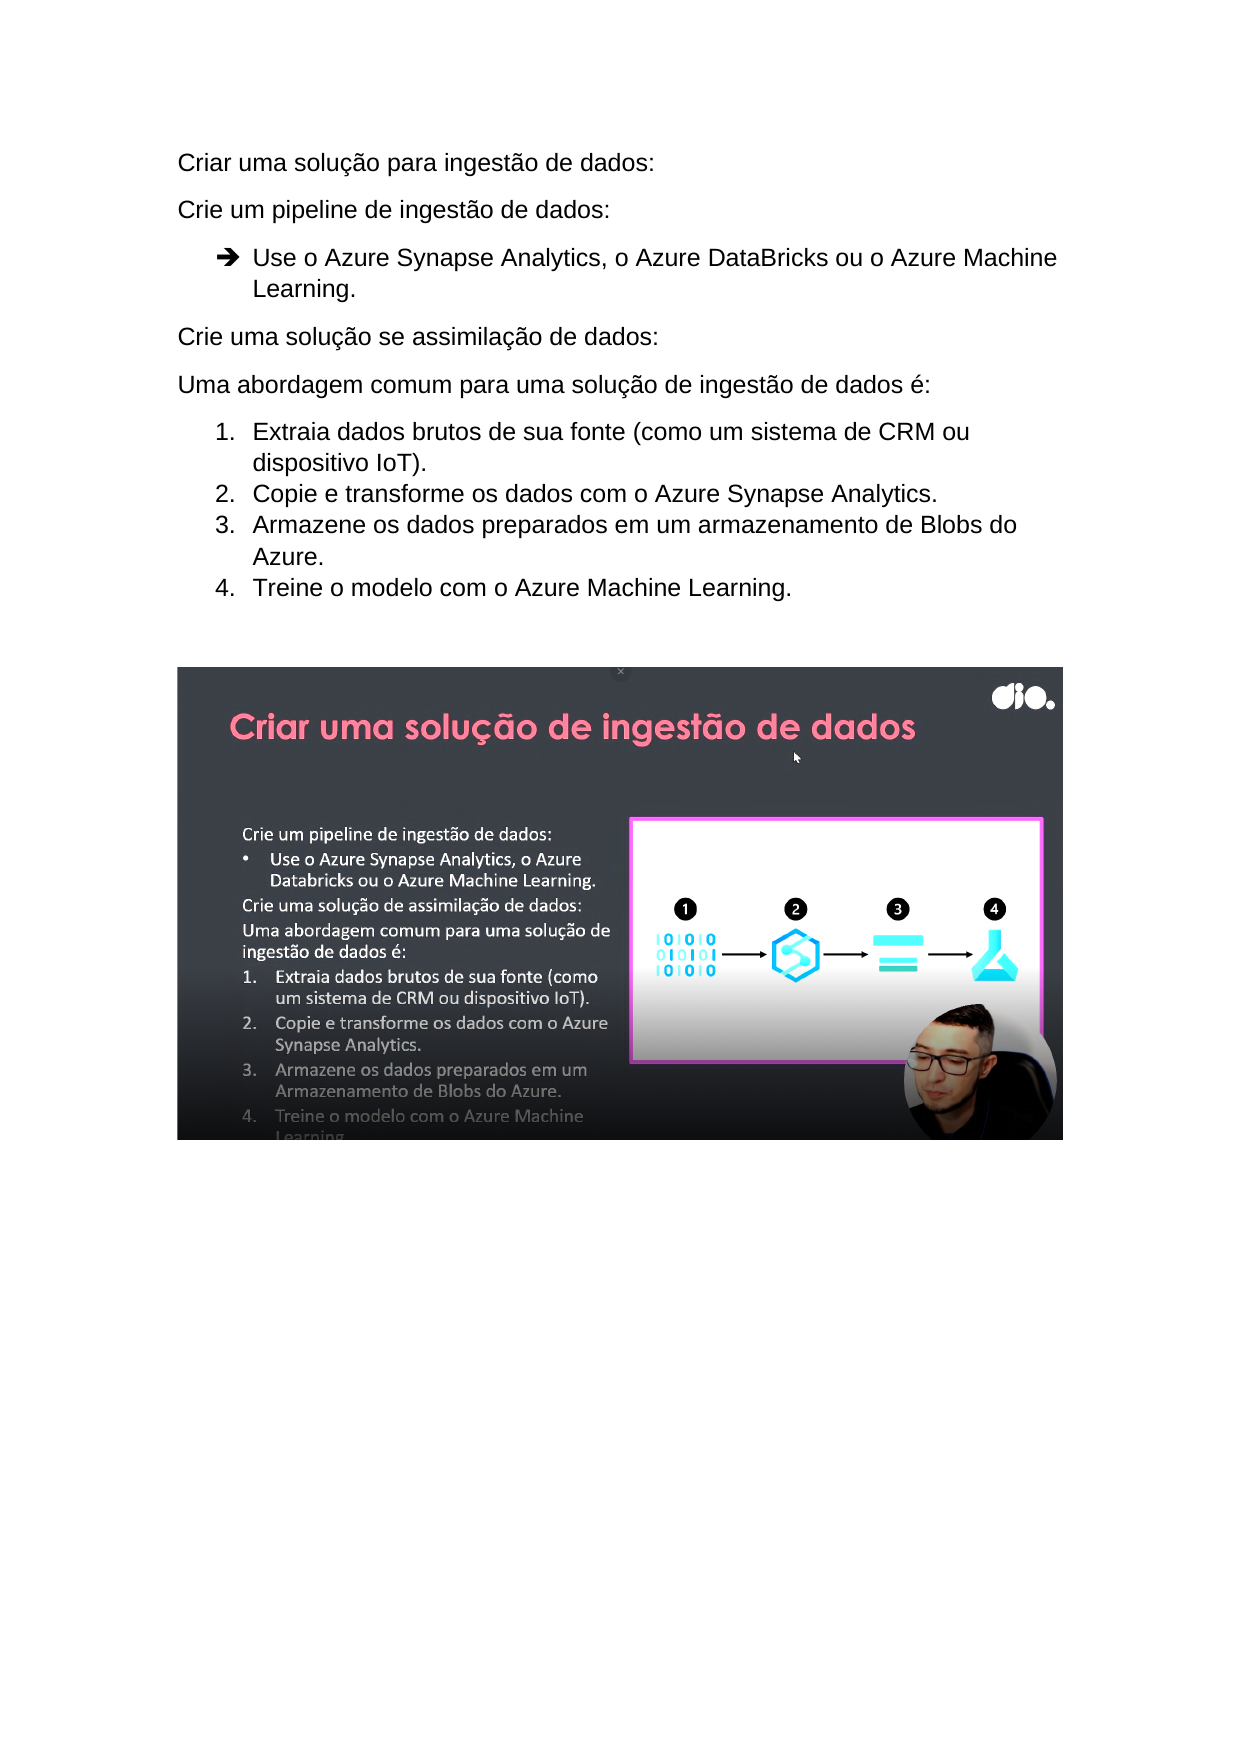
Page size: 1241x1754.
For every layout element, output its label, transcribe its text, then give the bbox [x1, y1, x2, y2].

list Treine o modelo com o Azure Machine Learning. [215, 572, 1063, 601]
text Crie uma solução se assimilação de dados: [177, 322, 1063, 351]
picture [177, 667, 1063, 1140]
list Use o Azure Synapse Analytics, o Azure DataBricks ou o Azure Machine Learning. [215, 243, 1063, 303]
text Uma abordagem comum para uma solução de ingestão de dados é: [177, 369, 1063, 398]
list Extraia dados brutos de sua fonte (como um sistema de CRM ou dispositivo IoT). [215, 417, 1063, 477]
text Crie um pipeline de ingestão de dados: [177, 195, 1063, 224]
list Copie e transforme os dados com o Azure Synapse Analytics. [215, 479, 1063, 508]
list Armazene os dados preparados em um armazenamento de Blobs do Azure. [215, 510, 1063, 570]
text Criar uma solução para ingestão de dados: [177, 148, 1063, 176]
